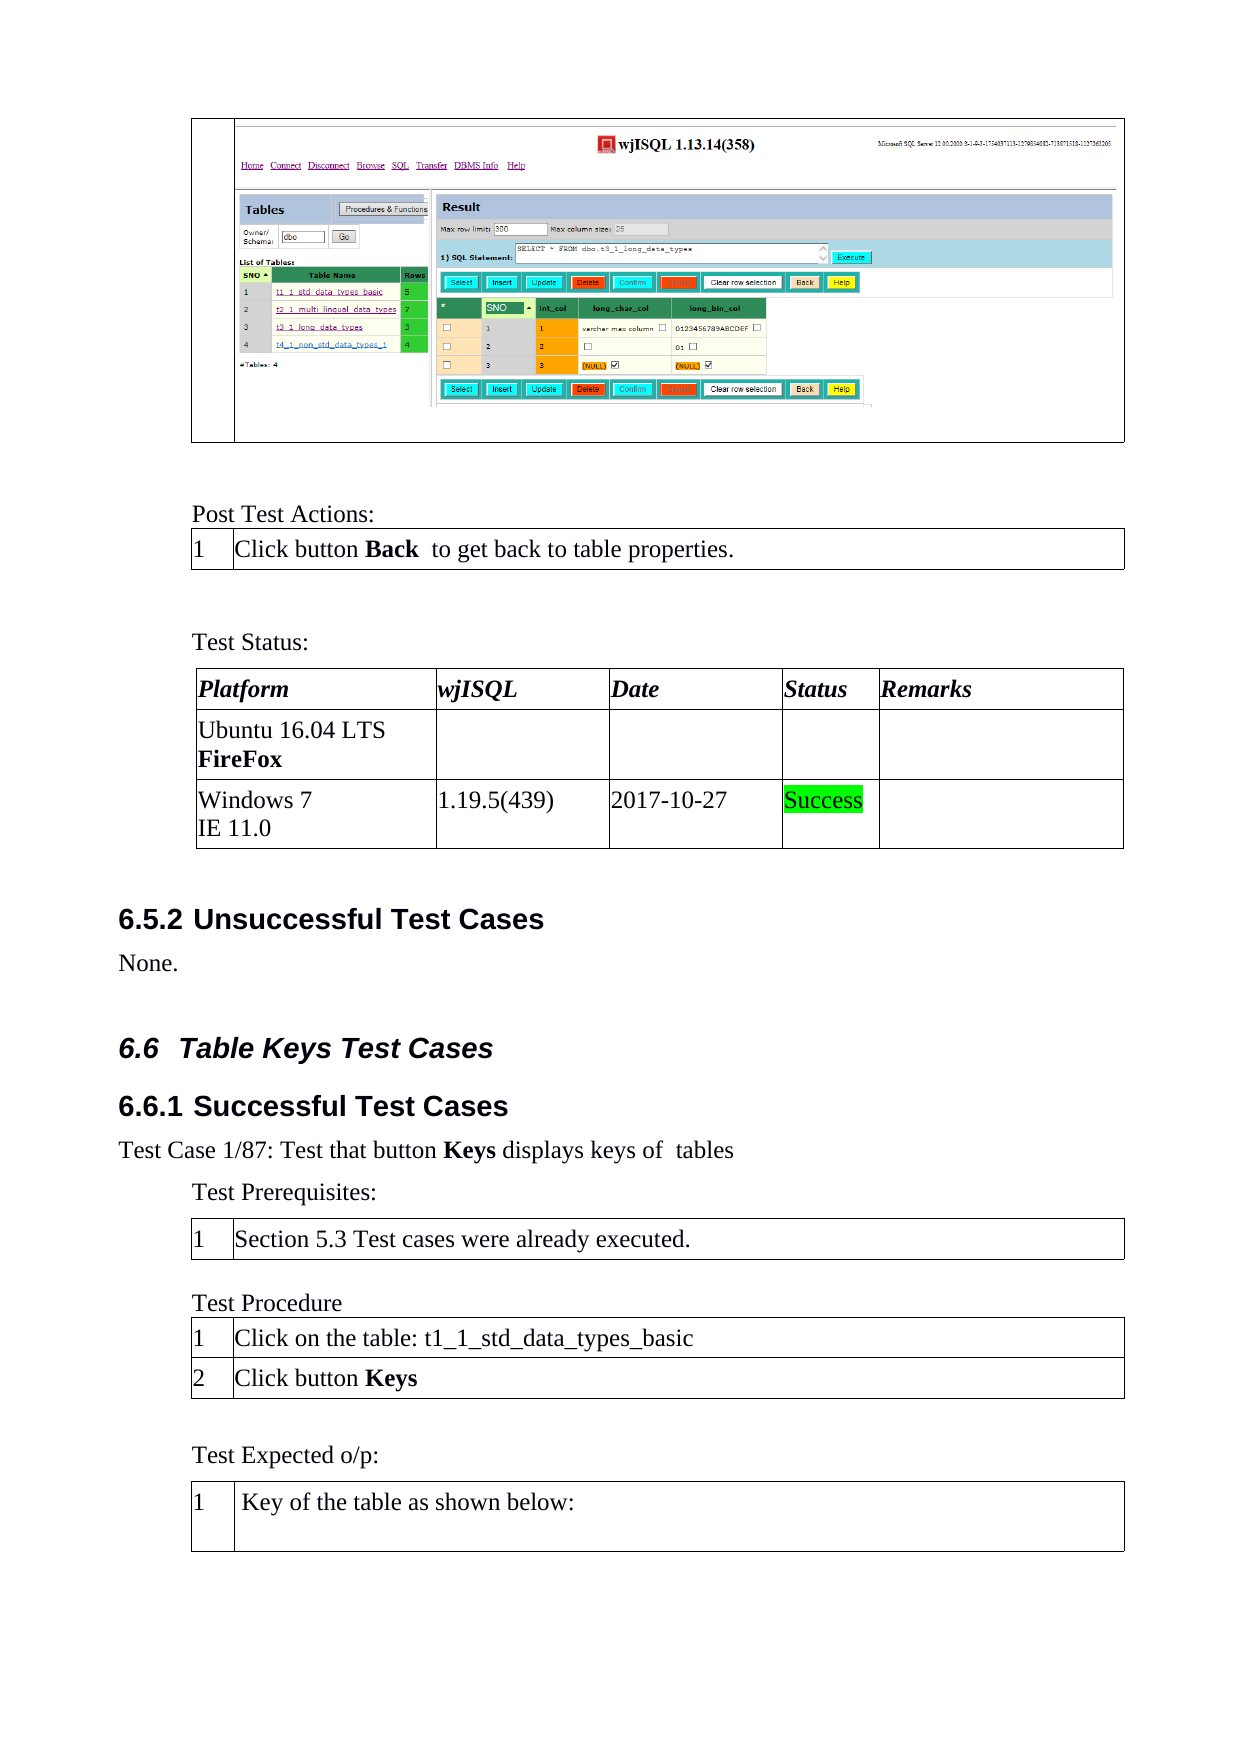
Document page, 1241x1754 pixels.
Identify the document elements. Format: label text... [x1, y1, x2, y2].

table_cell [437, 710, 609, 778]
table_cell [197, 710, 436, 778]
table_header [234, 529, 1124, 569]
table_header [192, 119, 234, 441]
subtitle Unsuccessful Test Cases [118, 902, 1122, 936]
text Test Procedure [118, 1288, 1122, 1317]
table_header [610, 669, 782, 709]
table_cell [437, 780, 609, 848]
text Test Expected o/p: [118, 1440, 1122, 1468]
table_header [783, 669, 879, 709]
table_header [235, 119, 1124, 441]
text Test Case 1/87: Test that button Keys displays keys of tables [118, 1135, 1122, 1164]
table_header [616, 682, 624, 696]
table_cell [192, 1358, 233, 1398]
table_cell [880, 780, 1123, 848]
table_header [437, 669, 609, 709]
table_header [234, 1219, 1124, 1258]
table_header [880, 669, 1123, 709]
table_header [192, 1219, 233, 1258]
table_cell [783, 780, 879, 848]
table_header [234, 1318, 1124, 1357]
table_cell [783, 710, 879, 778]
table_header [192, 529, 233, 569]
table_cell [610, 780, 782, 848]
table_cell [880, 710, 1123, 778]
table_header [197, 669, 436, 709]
text Test Prerequisites: [118, 1177, 1122, 1205]
text Test Status: [118, 627, 1122, 656]
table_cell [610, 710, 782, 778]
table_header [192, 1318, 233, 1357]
text None. [118, 948, 1122, 977]
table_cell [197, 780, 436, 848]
text Post Test Actions: [118, 499, 1122, 528]
subtitle Successful Test Cases [118, 1089, 1122, 1123]
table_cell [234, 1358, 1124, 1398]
picture [235, 124, 1117, 407]
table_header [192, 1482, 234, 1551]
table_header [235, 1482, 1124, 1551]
subtitle Table Keys Test Cases [118, 1031, 1122, 1064]
